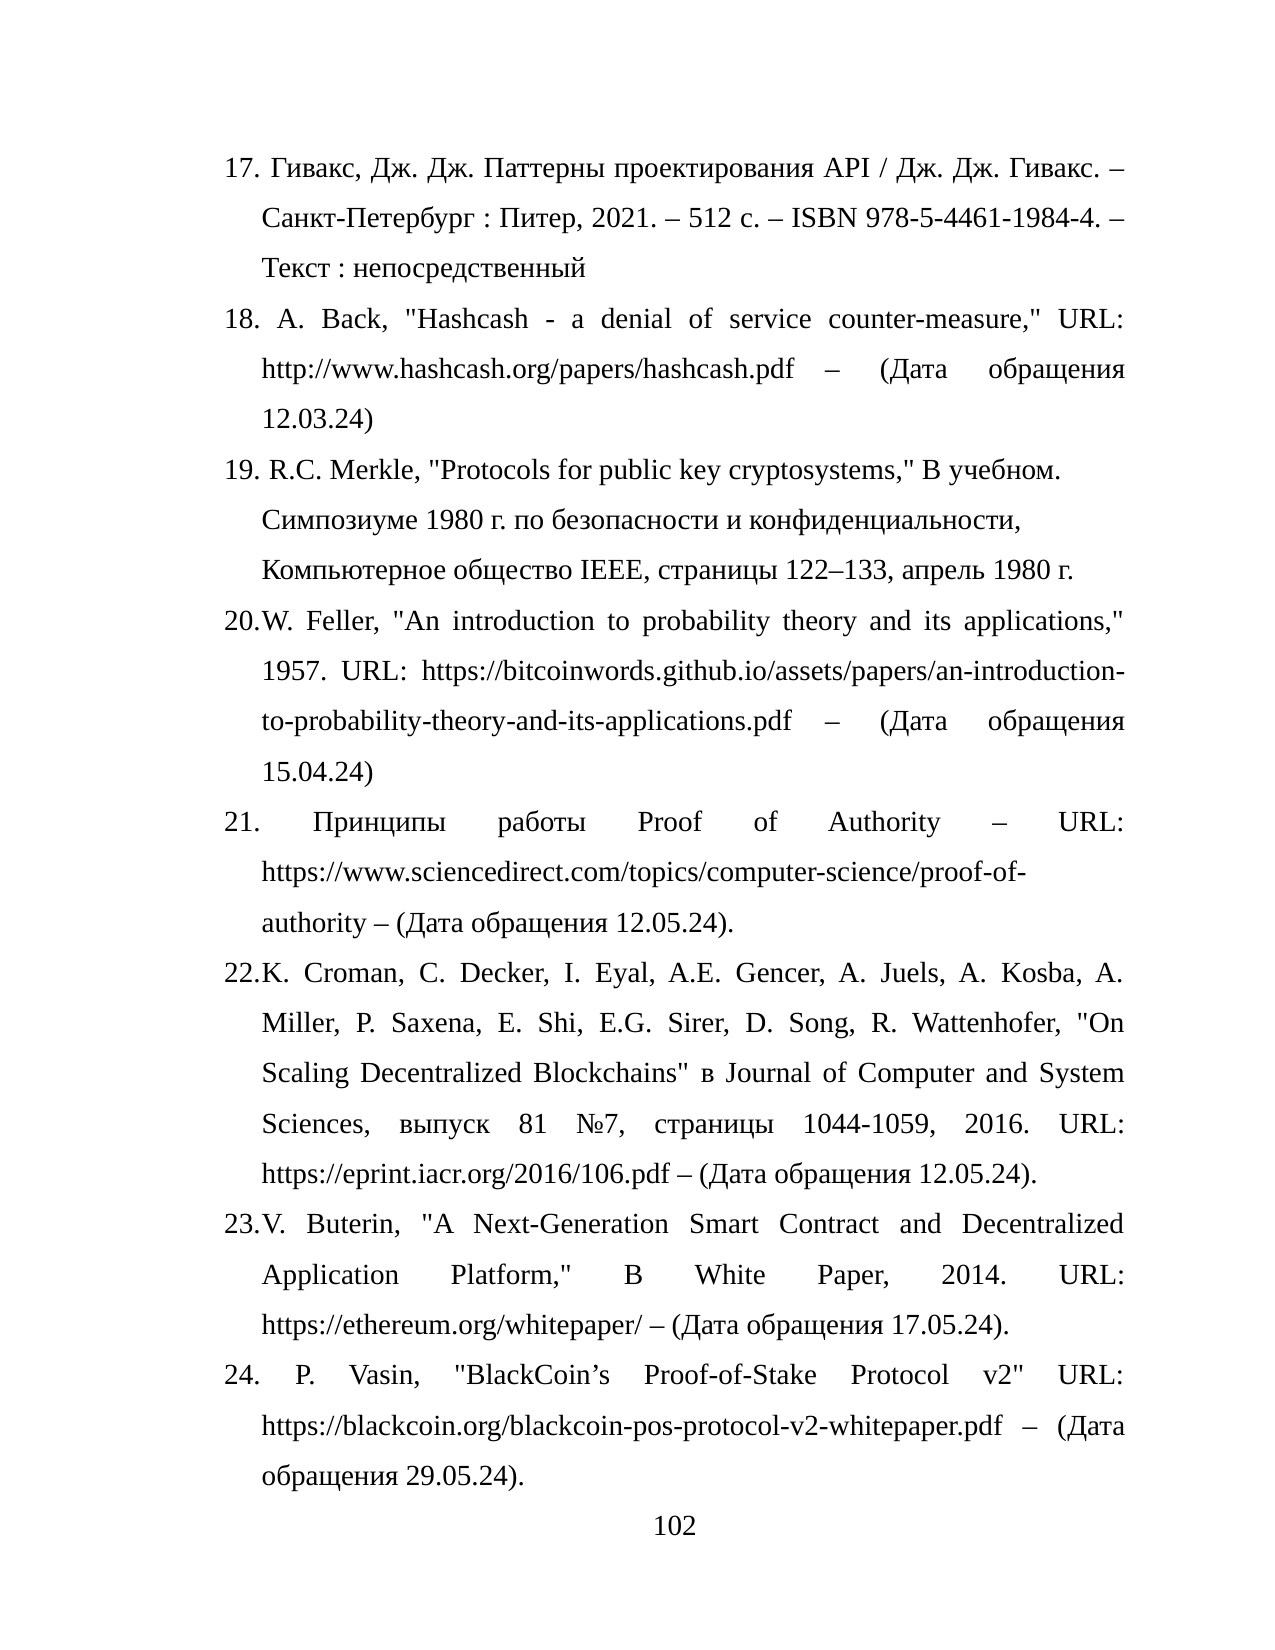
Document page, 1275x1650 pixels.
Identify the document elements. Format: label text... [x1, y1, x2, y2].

list V. Buterin, "A Next-Generation Smart Contract and Decentralized Application Platform," В White Paper, 2014. URL: https://ethereum.org/whitepaper/ – (Дата обращения 17.05.24). [224, 1207, 1125, 1341]
list K. Croman, C. Decker, I. Eyal, A.E. Gencer, A. Juels, A. Kosba, A. Miller, P. Saxena, E. Shi, E.G. Sirer, D. Song, R. Wattenhofer, "On Scaling Decentralized Blockchains" в Journal of Computer and System Sciences, выпуск 81 №7, страницы 1044-1059, 2016. URL: https://eprint.iacr.org/2016/106.pdf – (Дата обращения 12.05.24). [224, 955, 1125, 1190]
list W. Feller, "An introduction to probability theory and its applications," 1957. URL: https://bitcoinwords.github.io/assets/papers/an-introduction-to-probability-theory-and-its-applications.pdf – (Дата обращения 15.04.24) [224, 603, 1125, 787]
list Гивакс, Дж. Дж. Паттерны проектирования API / Дж. Дж. Гивакс. – Санкт-Петербург : Питер, 2021. – 512 с. – ISBN 978-5-4461-1984-4. – Текст : непосредственный [224, 150, 1125, 284]
list P. Vasin, "BlackCoin’s Proof-of-Stake Protocol v2" URL: https://blackcoin.org/blackcoin-pos-protocol-v2-whitepaper.pdf – (Дата обращения 29.05.24). [224, 1357, 1125, 1492]
list A. Back, "Hashcash - a denial of service counter-measure," URL: http://www.hashcash.org/papers/hashcash.pdf – (Дата обращения 12.03.24) [224, 301, 1125, 435]
list R.C. Merkle, "Protocols for public key cryptosystems," В учебном. Симпозиуме 1980 г. по безопасности и конфиденциальности, Компьютерное общество IEEE, страницы 122–133, апрель 1980 г. [224, 452, 1125, 586]
list Принципы работы Proof of Authority – URL: https://www.sciencedirect.com/topics/computer-science/proof-of-authority – (Дата обращения 12.05.24). [224, 804, 1125, 938]
